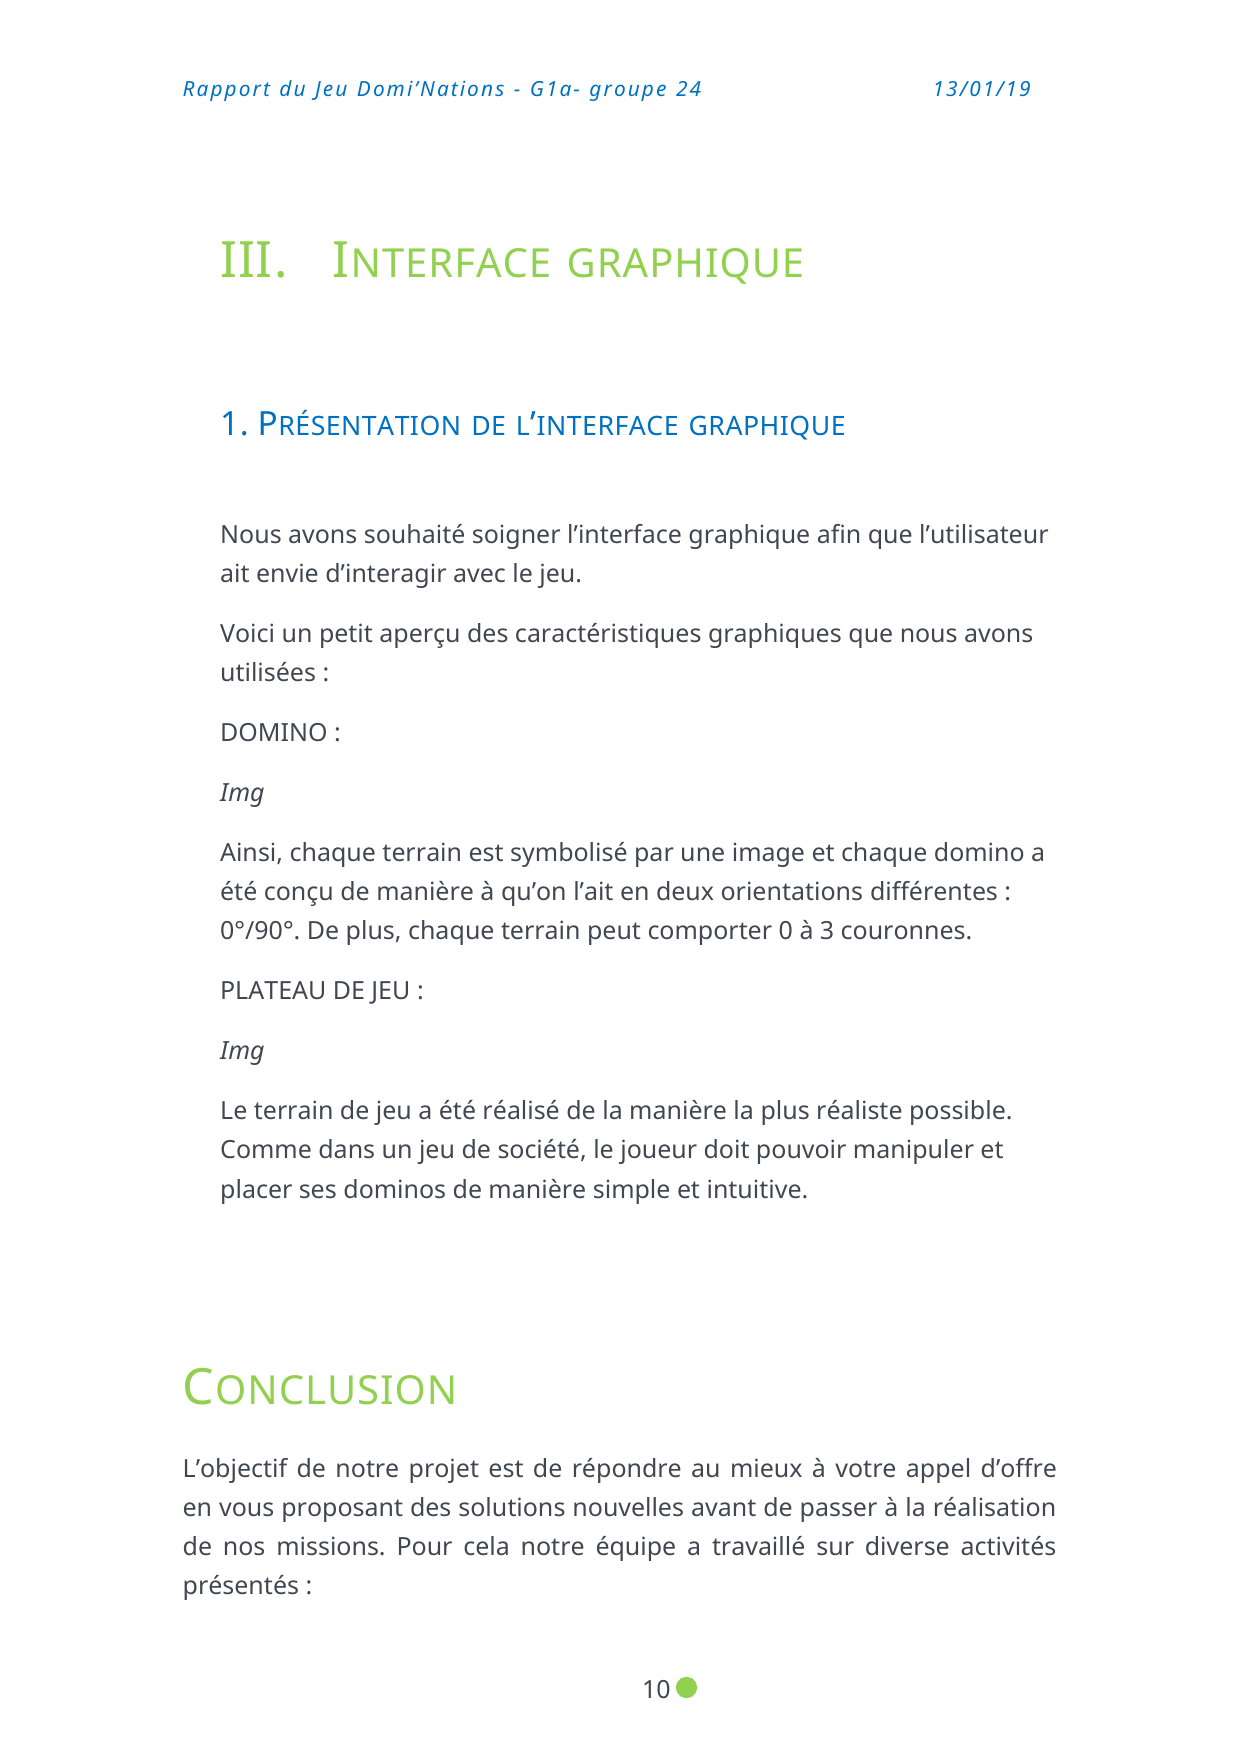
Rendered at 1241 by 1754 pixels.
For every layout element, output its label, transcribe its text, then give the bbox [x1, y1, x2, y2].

text PLATEAU DE JEU : [220, 973, 1058, 1007]
text Voici un petit aperçu des caractéristiques graphiques que nous avons utilisées : [220, 616, 1058, 689]
text Nous avons souhaité soigner l’interface graphique afin que l’utilisateur ait envie d’interagir avec le jeu. [220, 516, 1058, 589]
text Img [220, 775, 1058, 809]
text DOMINO : [220, 715, 1058, 749]
text Ainsi, chaque terrain est symbolisé par une image et chaque domino a été conçu de manière à qu’on l’ait en deux orientations différentes : 0°/90°. De plus, chaque terrain peut comporter 0 à 3 couronnes. [220, 835, 1058, 947]
text Img [220, 1033, 1058, 1067]
title Interface graphique [220, 224, 1058, 292]
subtitle Présentation de l’interface graphique [220, 400, 1058, 445]
title Conclusion [182, 1351, 1058, 1419]
text Le terrain de jeu a été réalisé de la manière la plus réaliste possible. Comme dans un jeu de société, le joueur doit pouvoir manipuler et placer ses dominos de manière simple et intuitive. [220, 1093, 1058, 1205]
text L’objectif de notre projet est de répondre au mieux à votre appel d’offre en vous proposant des solutions nouvelles avant de passer à la réalisation de nos missions. Pour cela notre équipe a travaillé sur diverse activités présentés : [182, 1451, 1058, 1602]
